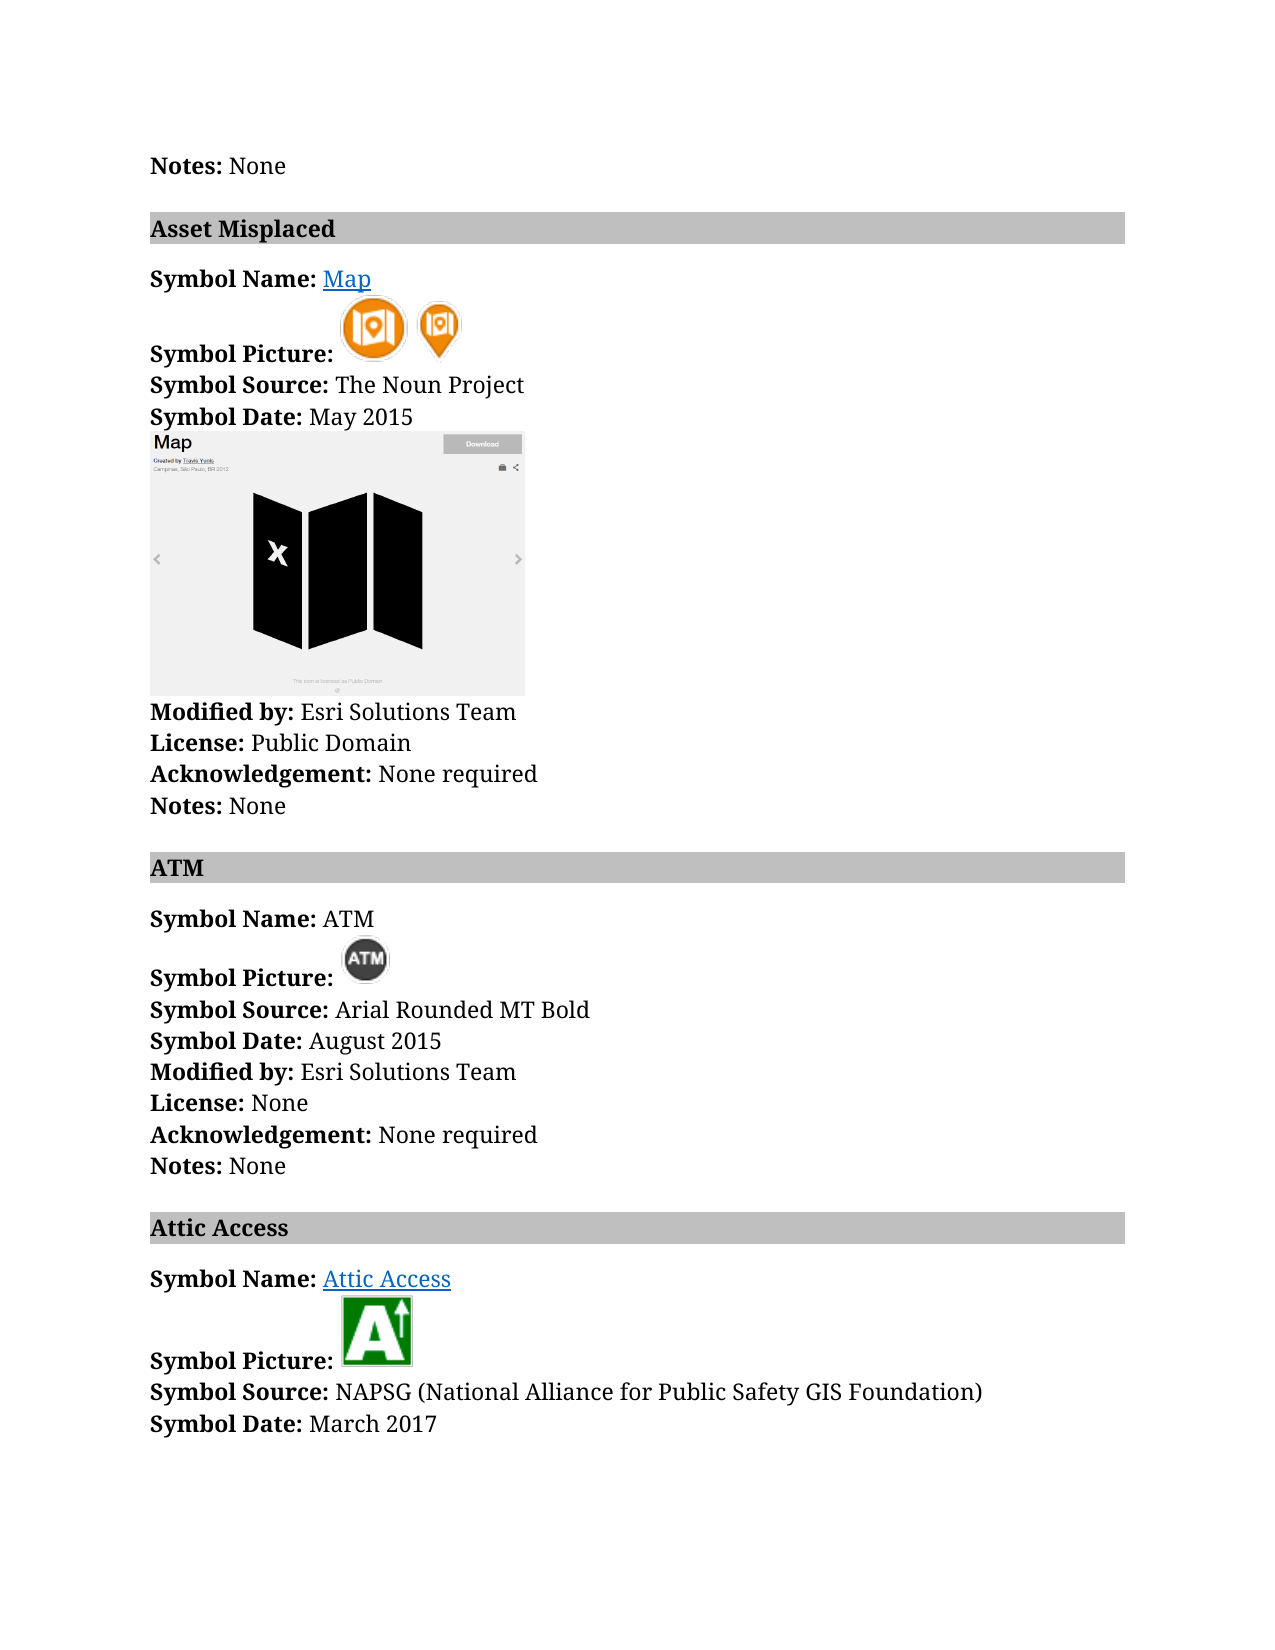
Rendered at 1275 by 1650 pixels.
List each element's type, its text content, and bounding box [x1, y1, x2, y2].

text Attic Access [150, 1212, 1125, 1244]
text Notes: None [150, 789, 1125, 821]
text License: None [150, 1087, 1125, 1119]
text Symbol Name: Map [150, 263, 1125, 294]
text Symbol Picture: [150, 294, 1125, 369]
picture [150, 431, 525, 696]
text Symbol Source: NAPSG (National Alliance for Public Safety GIS Foundation) [150, 1376, 1125, 1408]
text Acknowledgement: None required [150, 758, 1125, 789]
text Acknowledgement: None required [150, 1119, 1125, 1150]
text Symbol Date: March 2017 [150, 1408, 1125, 1439]
picture [339, 1293, 416, 1370]
picture [339, 933, 393, 987]
text Symbol Name: ATM [150, 902, 1125, 934]
text Modified by: Esri Solutions Team [150, 1056, 1125, 1087]
text Notes: None [150, 1150, 1125, 1181]
text Symbol Picture: [150, 934, 1125, 994]
text Symbol Date: August 2015 [150, 1025, 1125, 1056]
text License: Public Domain [150, 727, 1125, 758]
text Symbol Name: Attic Access [150, 1263, 1125, 1294]
text Symbol Source: The Noun Project [150, 369, 1125, 401]
text Notes: None [150, 150, 1125, 181]
text Symbol Source: Arial Rounded MT Bold [150, 994, 1125, 1025]
text ATM [150, 852, 1125, 883]
text Symbol Date: May 2015 [150, 401, 1125, 432]
text Symbol Picture: [150, 1294, 1125, 1376]
picture [339, 294, 471, 363]
text Modified by: Esri Solutions Team [150, 696, 1125, 727]
text Asset Misplaced [150, 212, 1125, 244]
